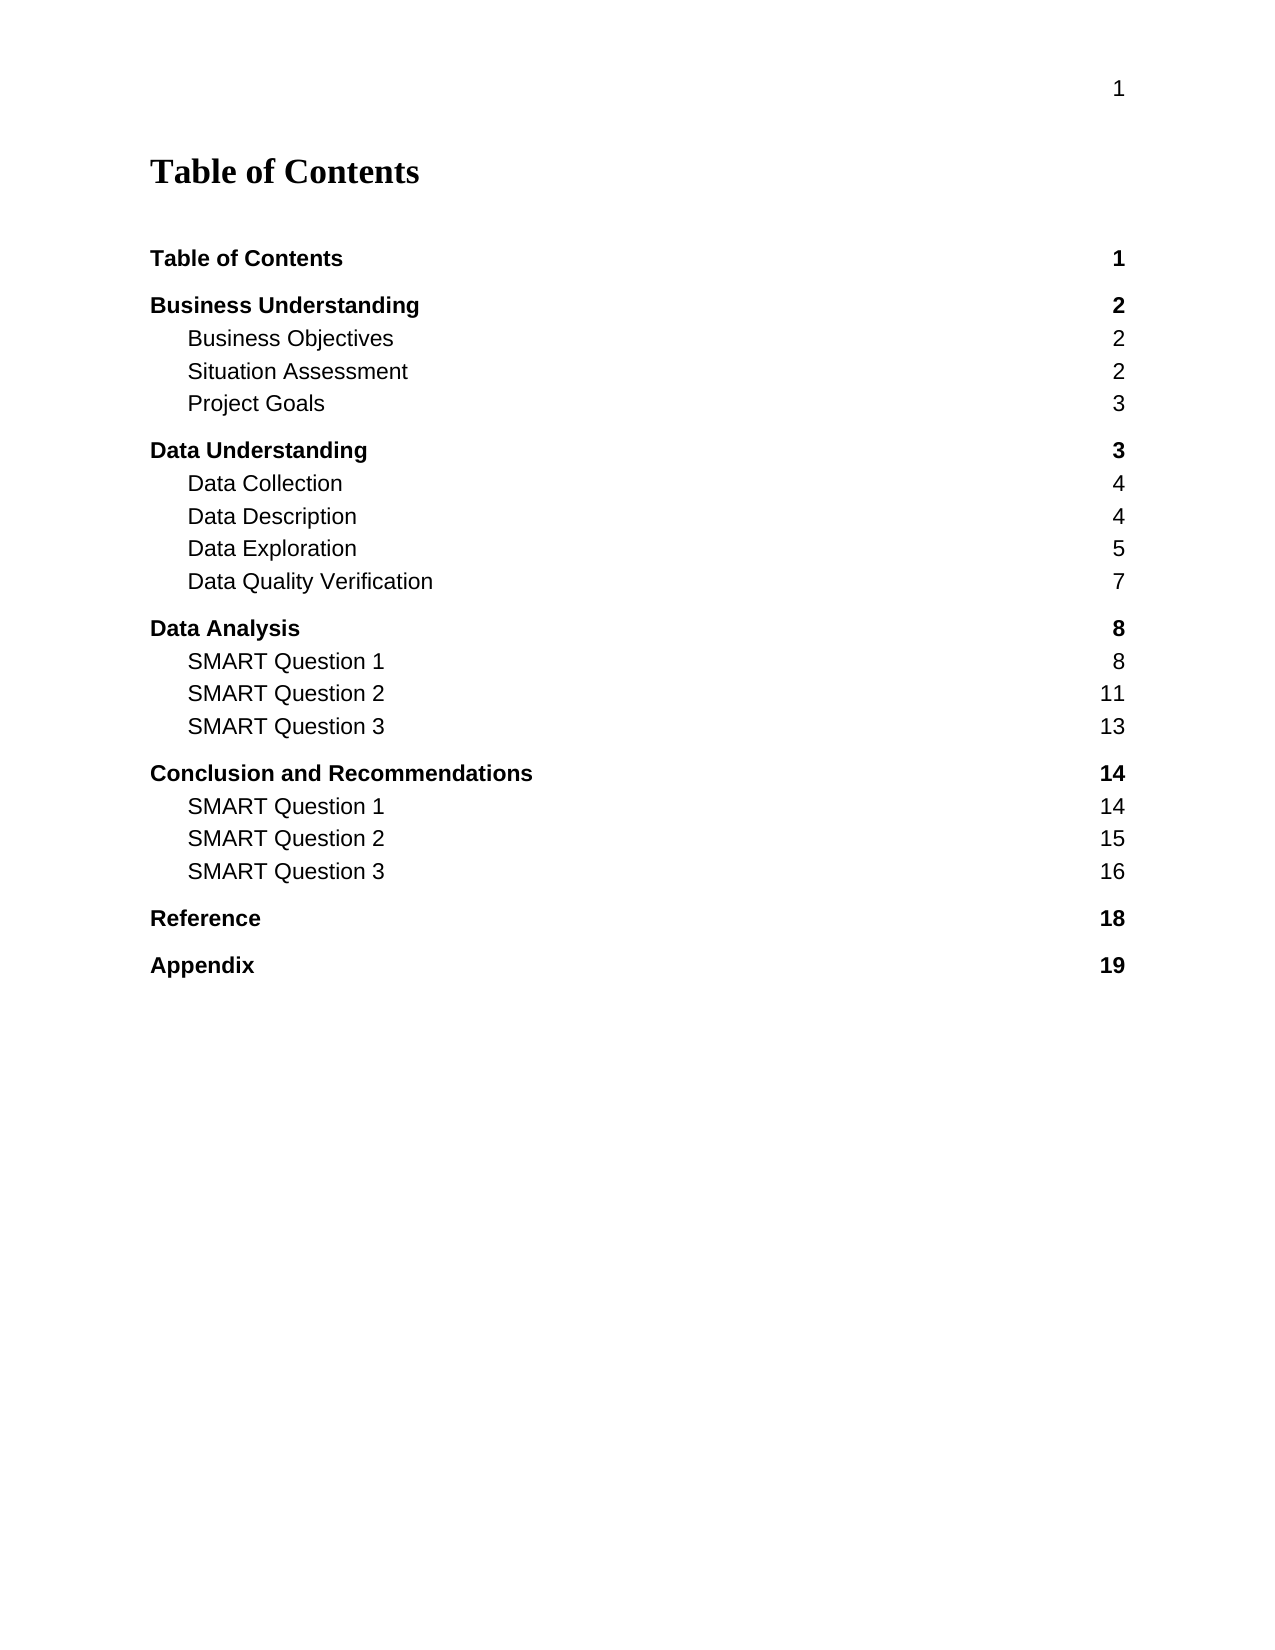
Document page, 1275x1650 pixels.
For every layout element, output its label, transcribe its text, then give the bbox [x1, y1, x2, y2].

subtitle Table of Contents [150, 150, 1125, 191]
